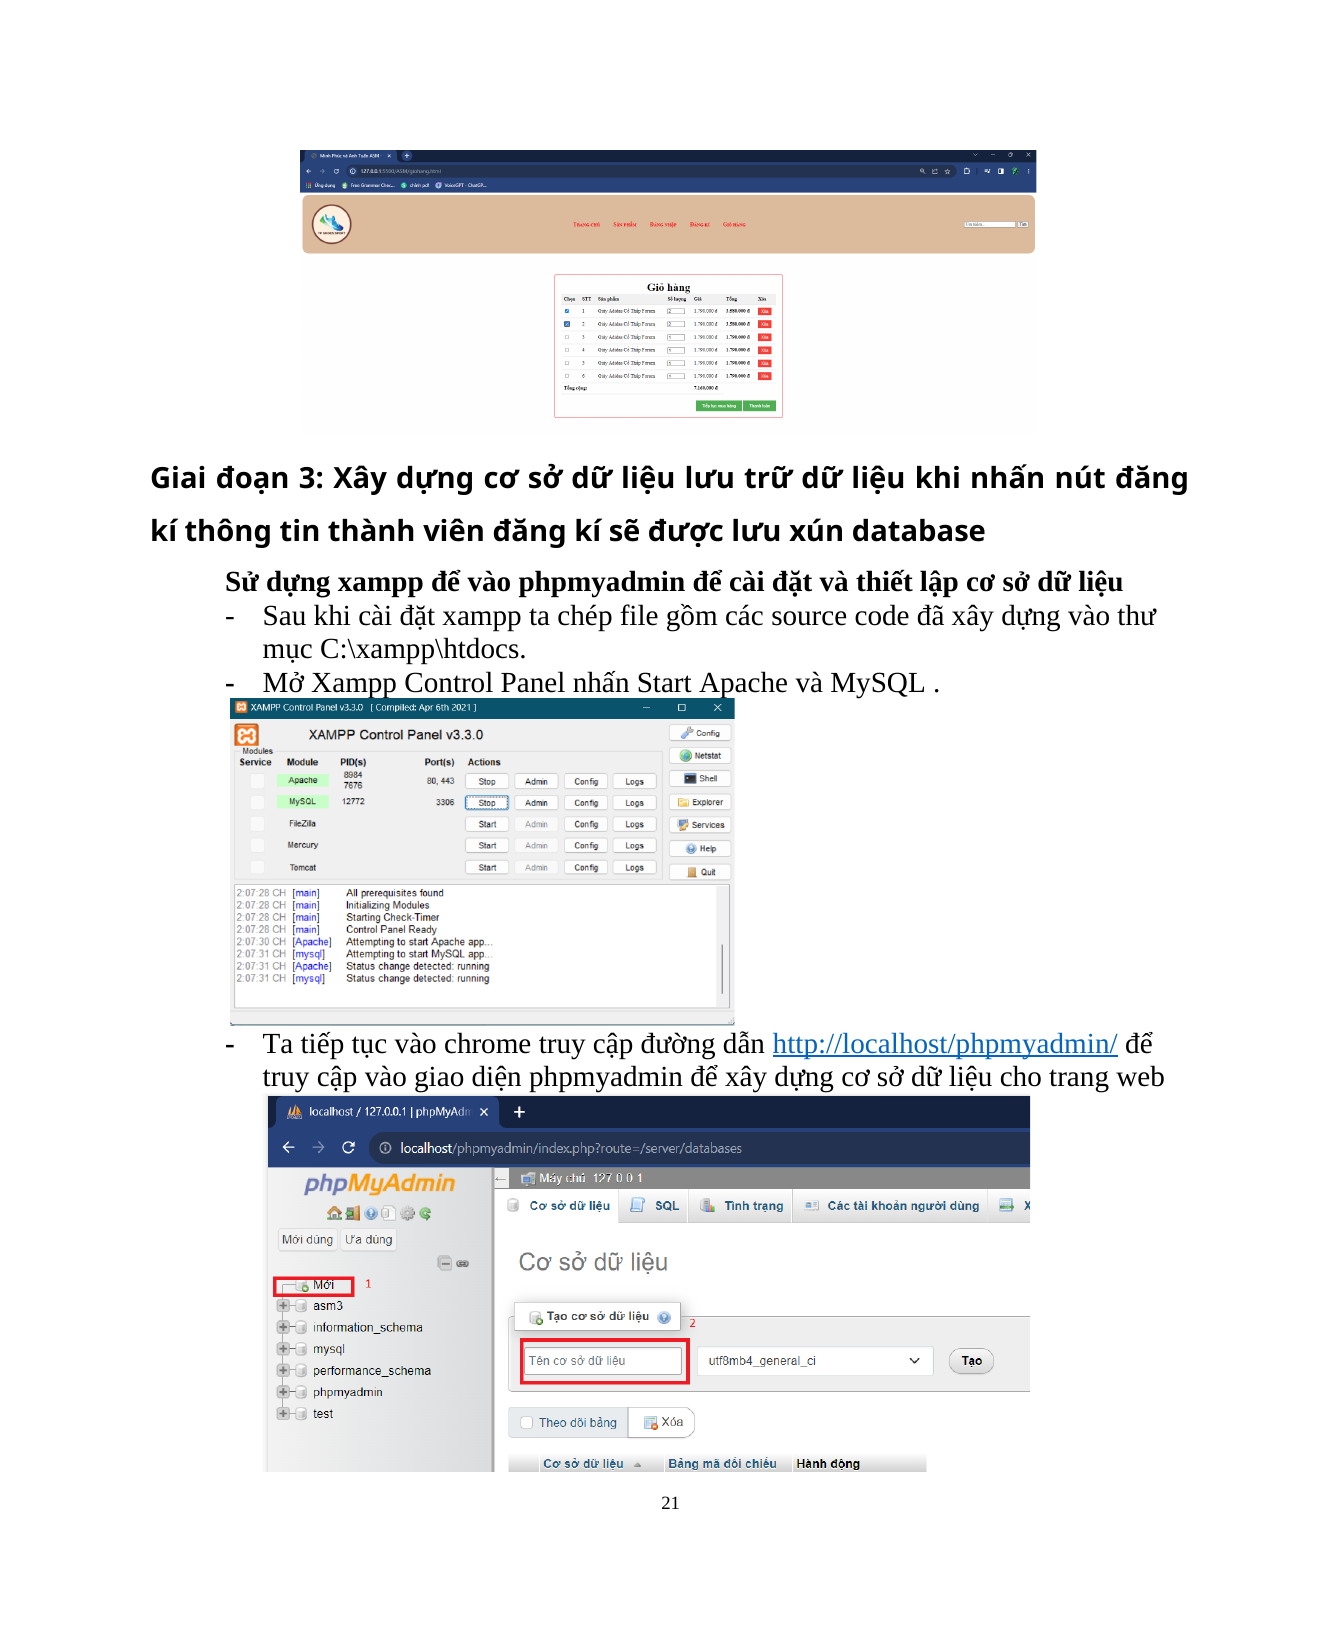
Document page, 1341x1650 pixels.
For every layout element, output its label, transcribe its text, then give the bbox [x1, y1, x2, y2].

list Ta tiếp tục vào chrome truy cập đường dẫn http://localhost/phpmyadmin/ để truy cập vào giao diện phpmyadmin để xây dựng cơ sở dữ liệu cho trang web [225, 1026, 1191, 1093]
picture [262, 1093, 1030, 1472]
subtitle Giai đoạn 3: Xây dựng cơ sở dữ liệu lưu trữ dữ liệu khi nhấn nút đăng kí thông tin thành viên đăng kí sẽ được lưu xún database [150, 457, 1191, 550]
picture [230, 698, 735, 1026]
list Sau khi cài đặt xampp ta chép file gồm các source code đã xây dựng vào thư mục C:\xampp\htdocs. [225, 598, 1191, 665]
list Mở Xampp Control Panel nhấn Start Apache và MySQL . [225, 665, 1191, 698]
picture [300, 150, 1037, 434]
text Sử dựng xampp để vào phpmyadmin để cài đặt và thiết lập cơ sở dữ liệu [150, 564, 1191, 598]
